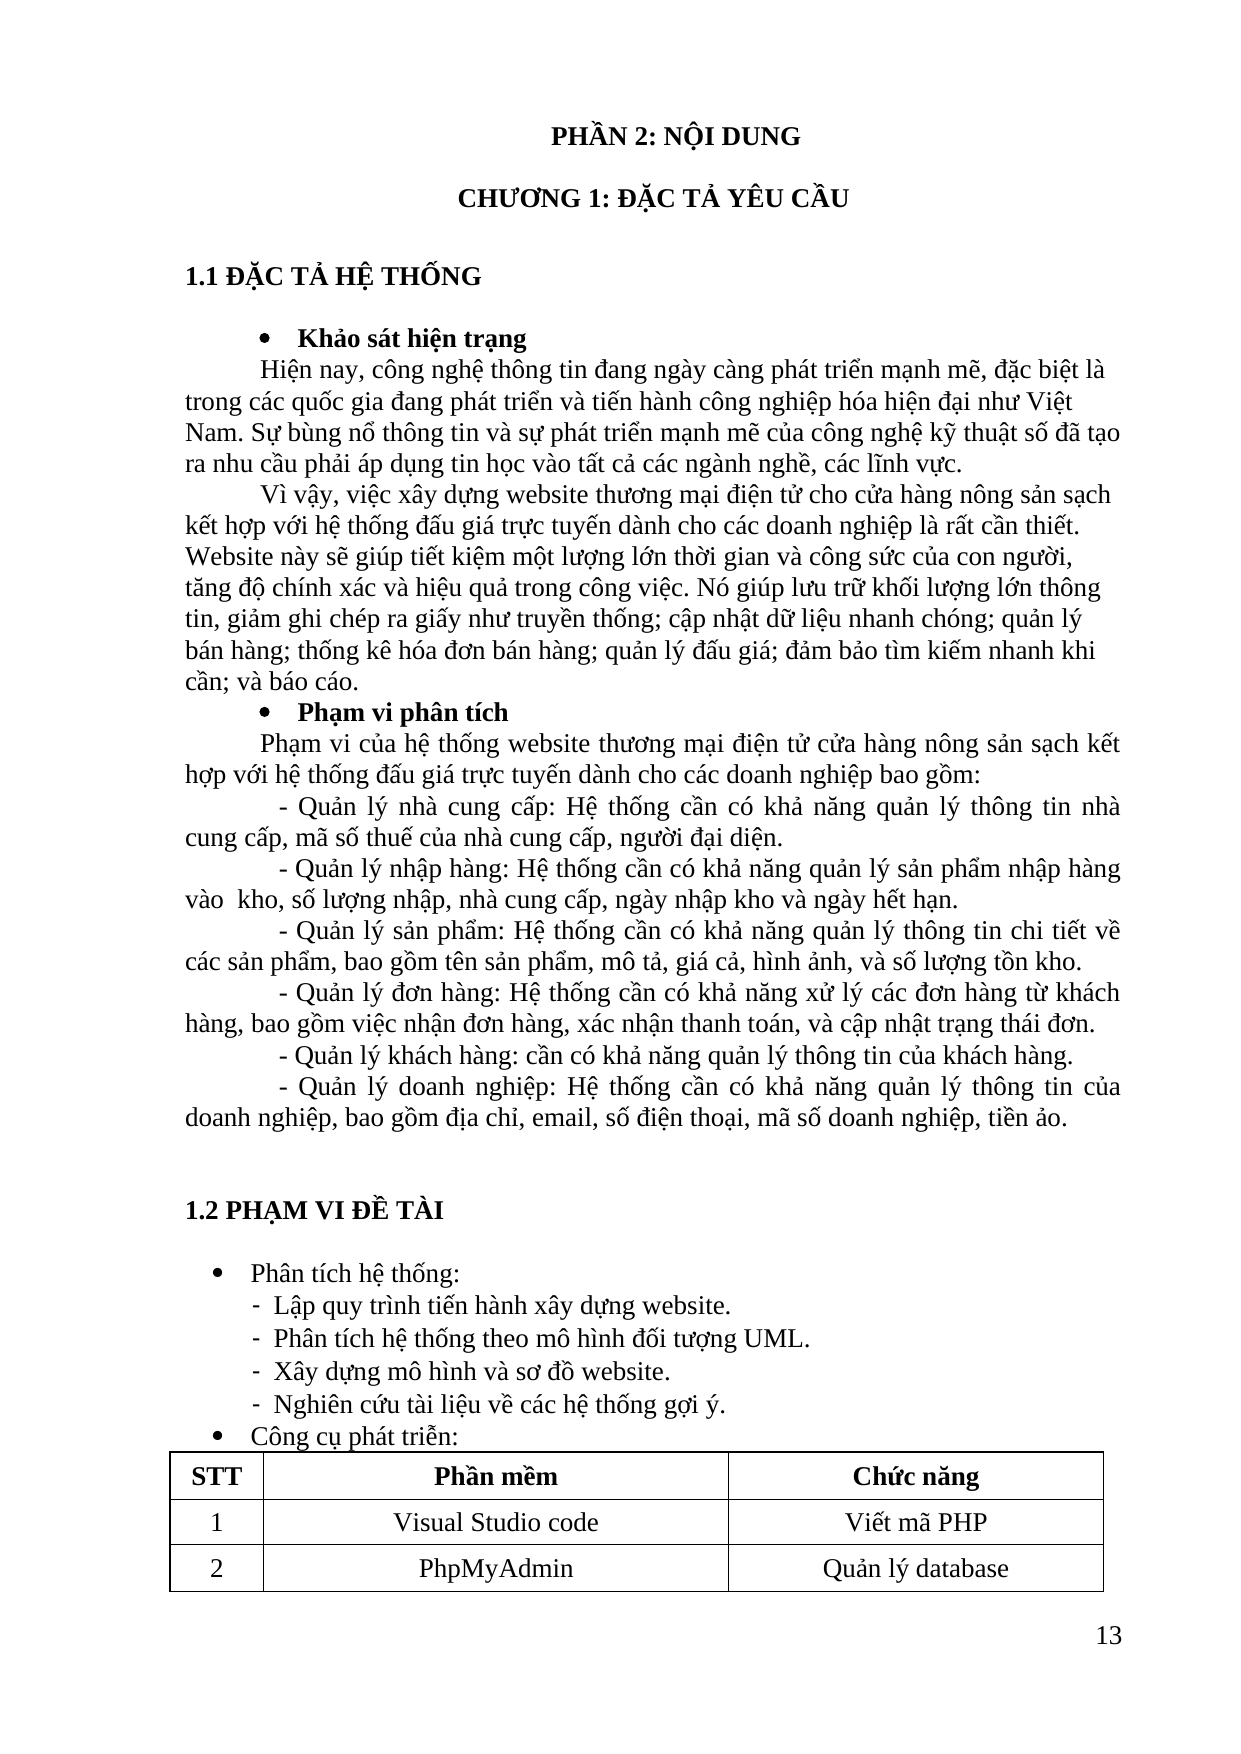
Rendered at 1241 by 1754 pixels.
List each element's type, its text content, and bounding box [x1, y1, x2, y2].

text Vì vậy, việc xây dựng website thương mại điện tử cho cửa hàng nông sản sạch kết hợp với hệ thống đấu giá trực tuyến dành cho các doanh nghiệp là rất cần thiết. Website này sẽ giúp tiết kiệm một lượng lớn thời gian và công sức của con người, tăng độ chính xác và hiệu quả trong công việc. Nó giúp lưu trữ khối lượng lớn thông tin, giảm ghi chép ra giấy như truyền thống; cập nhật dữ liệu nhanh chóng; quản lý bán hàng; thống kê hóa đơn bán hàng; quản lý đấu giá; đảm bảo tìm kiếm nhanh khi cần; và báo cáo. [185, 478, 1122, 696]
table_header STT [171, 1453, 263, 1499]
list Phân tích hệ thống: [213, 1257, 1122, 1288]
text - Quản lý khách hàng: cần có khả năng quản lý thông tin của khách hàng. [185, 1039, 1122, 1070]
list Khảo sát hiện trạng [260, 322, 1122, 353]
table_cell 1 [171, 1500, 263, 1543]
text - Quản lý nhà cung cấp: Hệ thống cần có khả năng quản lý thông tin nhà cung cấp, mã số thuế của nhà cung cấp, người đại diện. [185, 789, 1122, 852]
subtitle 1.1 ĐẶC TẢ HỆ THỐNG [185, 260, 1122, 291]
table_cell Quản lý database [729, 1545, 1103, 1591]
table_cell Visual Studio code [264, 1500, 728, 1543]
list Xây dựng mô hình và sơ đồ website. [252, 1354, 1122, 1387]
text Hiện nay, công nghệ thông tin đang ngày càng phát triển mạnh mẽ, đặc biệt là trong các quốc gia đang phát triển và tiến hành công nghiệp hóa hiện đại như Việt Nam. Sự bùng nổ thông tin và sự phát triển mạnh mẽ của công nghệ kỹ thuật số đã tạo ra nhu cầu phải áp dụng tin học vào tất cả các ngành nghề, các lĩnh vực. [185, 353, 1122, 478]
table_cell PhpMyAdmin [264, 1545, 728, 1591]
text Phạm vi của hệ thống website thương mại điện tử cửa hàng nông sản sạch kết hợp với hệ thống đấu giá trực tuyến dành cho các doanh nghiệp bao gồm: [185, 727, 1122, 789]
table_header Chức năng [729, 1453, 1103, 1499]
subtitle PHẦN 2: NỘI DUNG [230, 120, 1122, 151]
text - Quản lý doanh nghiệp: Hệ thống cần có khả năng quản lý thông tin của doanh nghiệp, bao gồm địa chỉ, email, số điện thoại, mã số doanh nghiệp, tiền ảo. [185, 1070, 1122, 1132]
table_header Phần mềm [264, 1453, 728, 1499]
list Phạm vi phân tích [260, 696, 1122, 727]
subtitle 1.2 PHẠM VI ĐỀ TÀI [185, 1194, 1122, 1226]
text - Quản lý đơn hàng: Hệ thống cần có khả năng xử lý các đơn hàng từ khách hàng, bao gồm việc nhận đơn hàng, xác nhận thanh toán, và cập nhật trạng thái đơn. [185, 976, 1122, 1039]
table_cell 2 [171, 1545, 263, 1591]
list Nghiên cứu tài liệu về các hệ thống gợi ý. [252, 1387, 1122, 1420]
list Phân tích hệ thống theo mô hình đối tượng UML. [252, 1321, 1122, 1354]
list Công cụ phát triễn: [213, 1420, 1122, 1451]
list Lập quy trình tiến hành xây dựng website. [252, 1288, 1122, 1321]
text - Quản lý nhập hàng: Hệ thống cần có khả năng quản lý sản phẩm nhập hàng vào kho, số lượng nhập, nhà cung cấp, ngày nhập kho và ngày hết hạn. [185, 852, 1122, 914]
text - Quản lý sản phẩm: Hệ thống cần có khả năng quản lý thông tin chi tiết về các sản phẩm, bao gồm tên sản phẩm, mô tả, giá cả, hình ảnh, và số lượng tồn kho. [185, 914, 1122, 976]
subtitle CHƯƠNG 1: ĐẶC TẢ YÊU CẦU [185, 182, 1122, 213]
table_cell Viết mã PHP [729, 1500, 1103, 1543]
